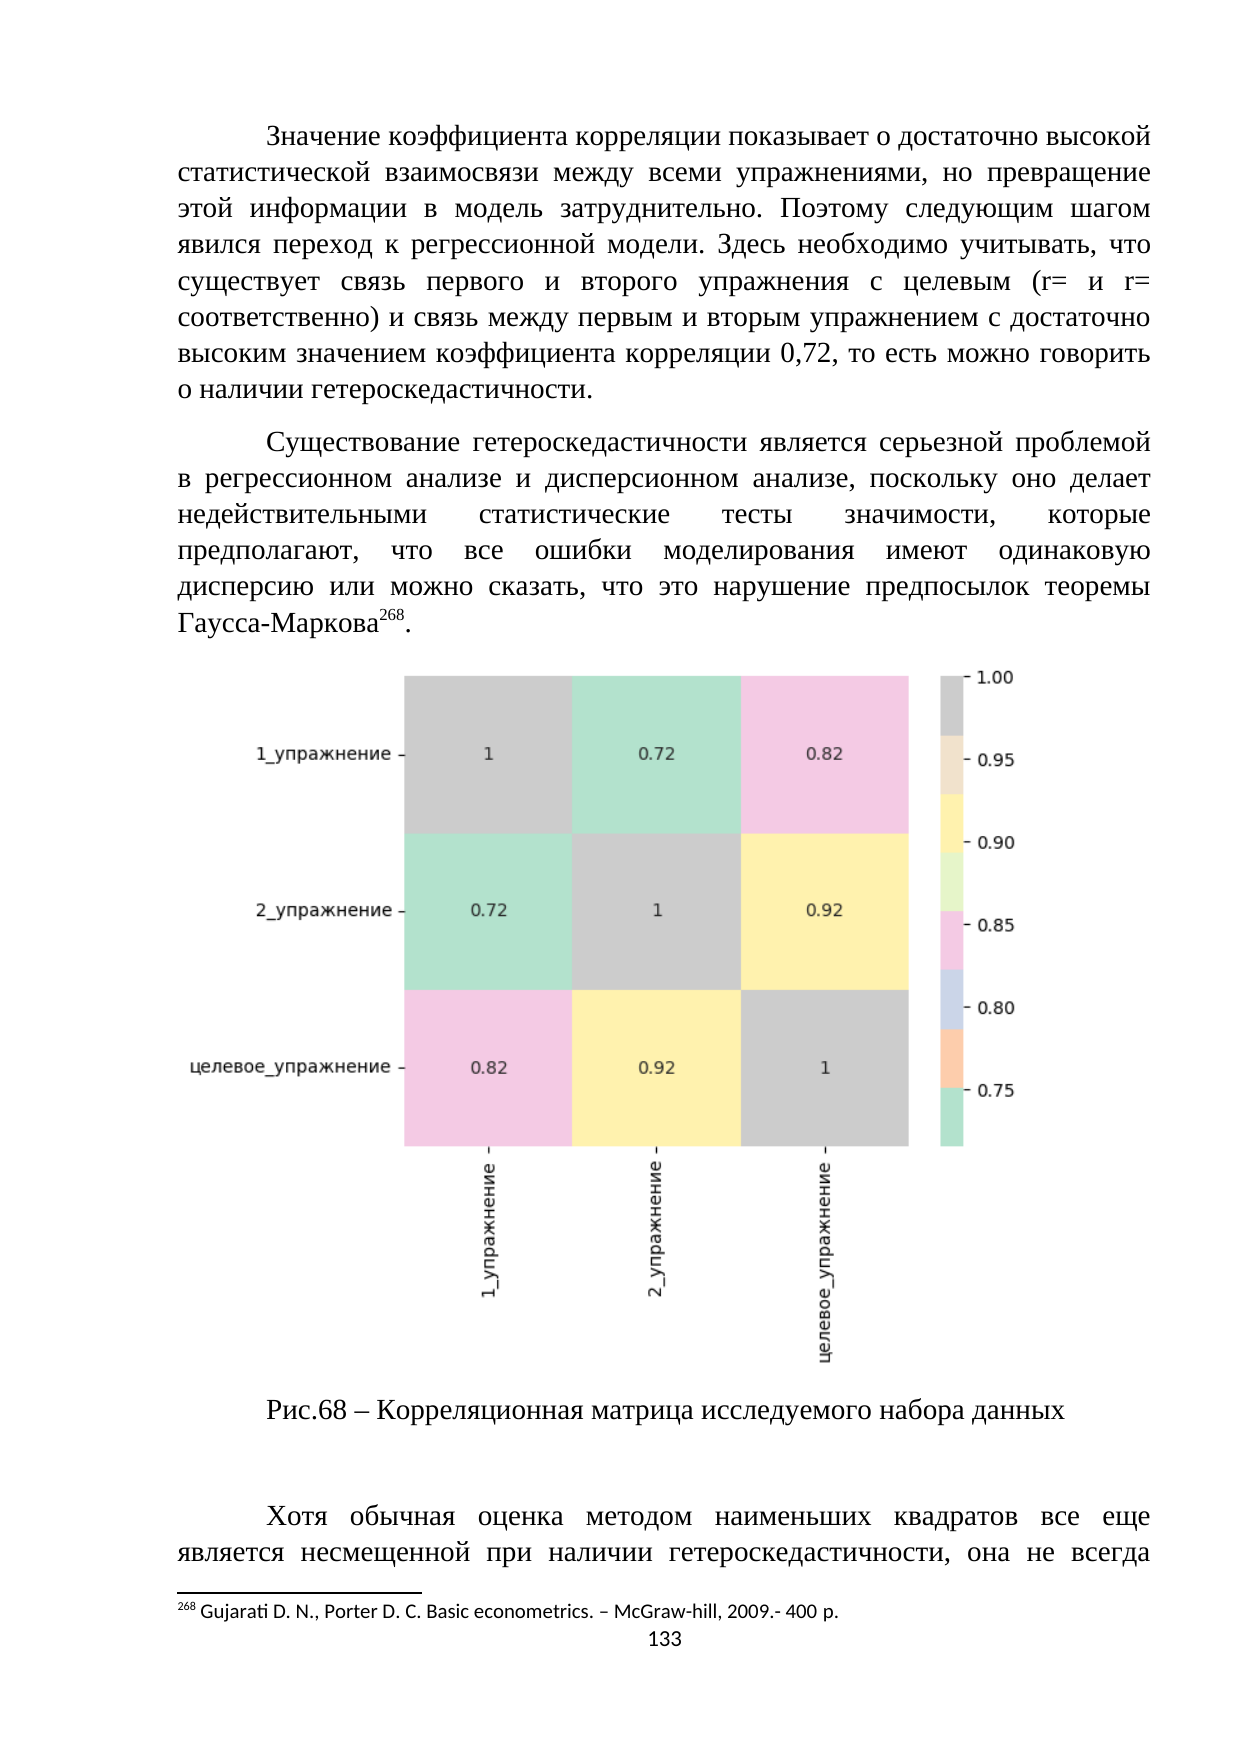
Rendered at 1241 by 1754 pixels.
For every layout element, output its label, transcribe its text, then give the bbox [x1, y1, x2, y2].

picture [177, 657, 1027, 1374]
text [177, 1498, 1152, 1568]
text Существование гетероскедастичности является серьезной проблемой в регрессионном анализе и дисперсионном анализе, поскольку оно делает недействительными статистические тесты значимости, которые предполагают, что все ошибки моделирования имеют одинаковую дисперсию или можно сказать, что это нарушение предпосылок теоремы Гаусса-Маркова. [177, 424, 1152, 638]
text Значение коэффициента корреляции показывает о достаточно высокой статистической взаимосвязи между всеми упражнениями, но превращение этой информации в модель затруднительно. Поэтому следующим шагом явился переход к регрессионной модели. Здесь необходимо учитывать, что существует связь первого и второго упражнения с целевым (r= и r= соответственно) и связь между первым и вторым упражнением с достаточно высоким значением коэффициента корреляции 0,72, то есть можно говорить о наличии гетероскедастичности. [177, 118, 1152, 405]
text Рис.68 – Корреляционная матрица исследуемого набора данных [177, 1392, 1152, 1426]
